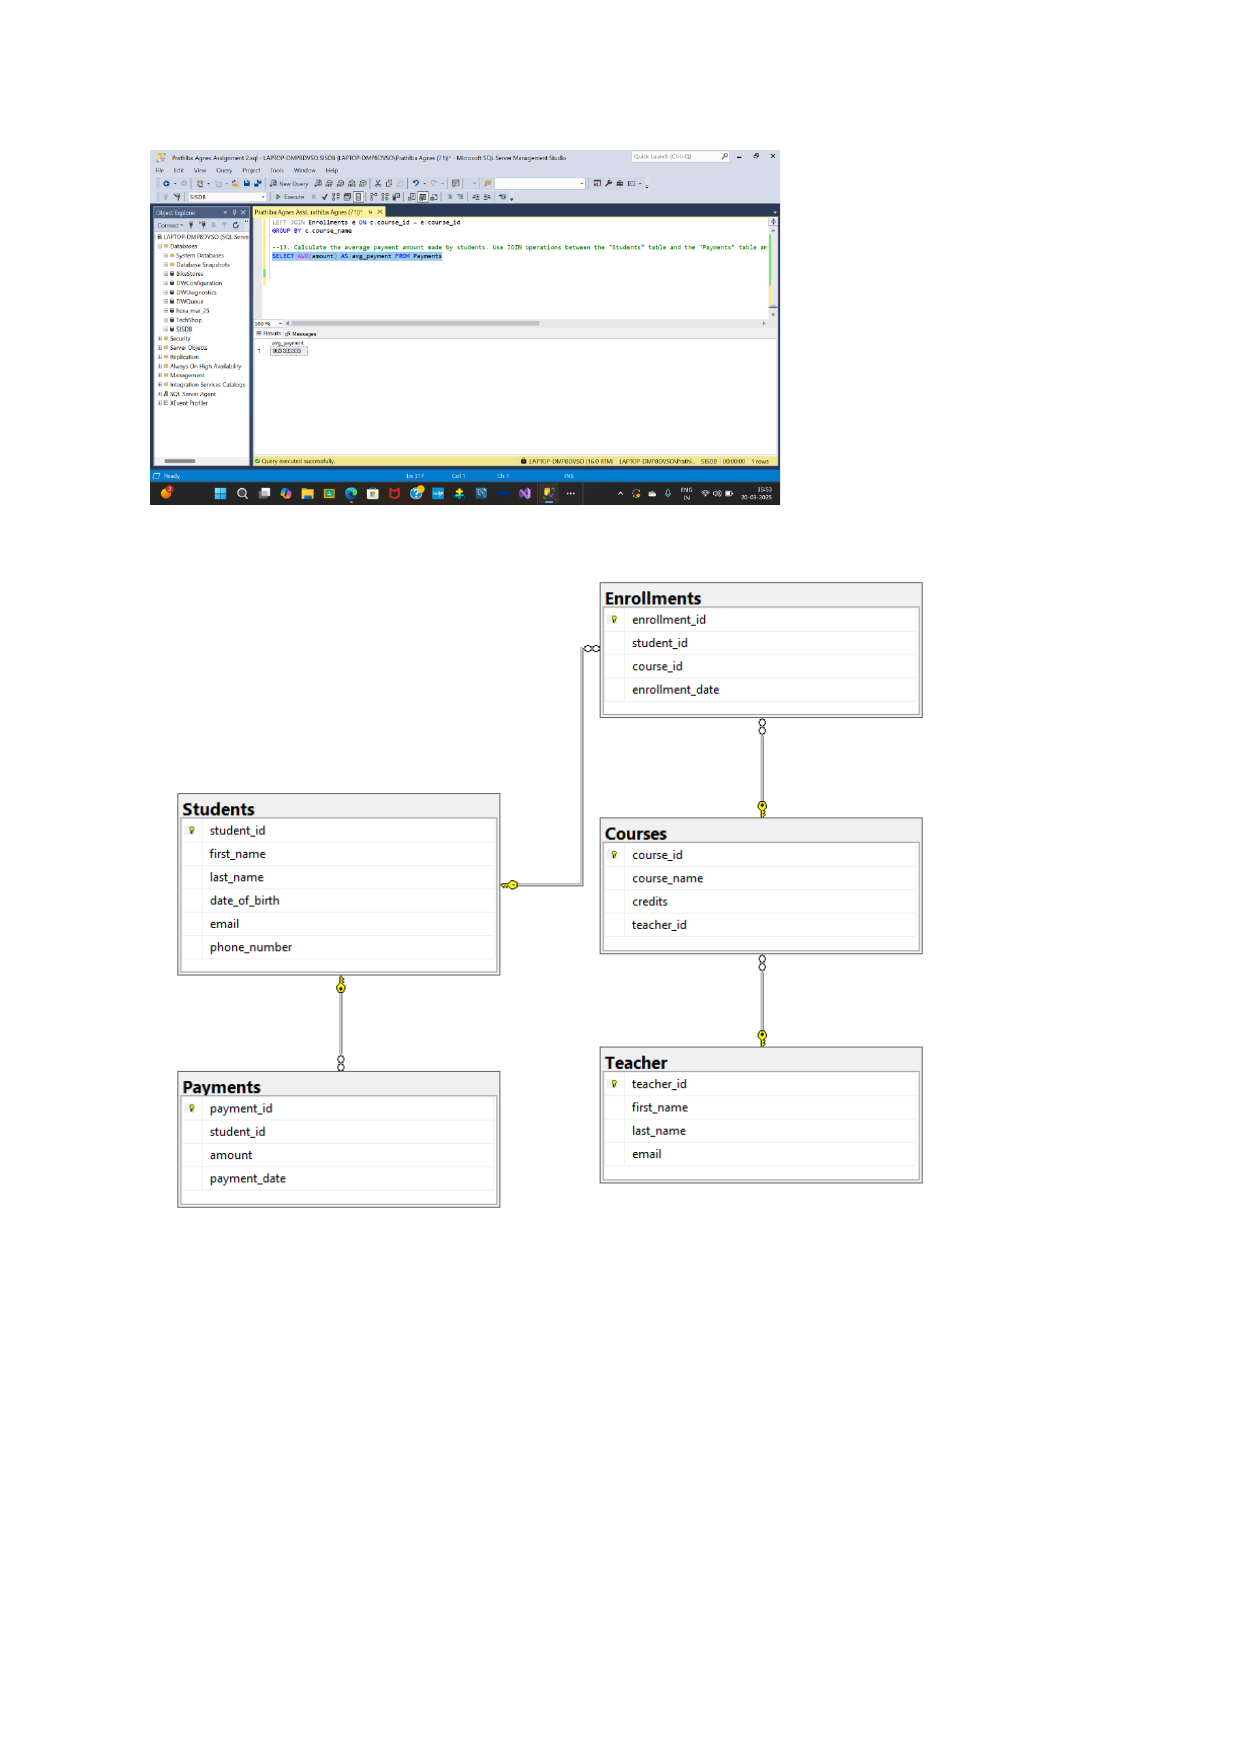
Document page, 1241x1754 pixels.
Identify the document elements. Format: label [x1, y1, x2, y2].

picture [150, 570, 944, 1222]
picture [150, 150, 781, 505]
